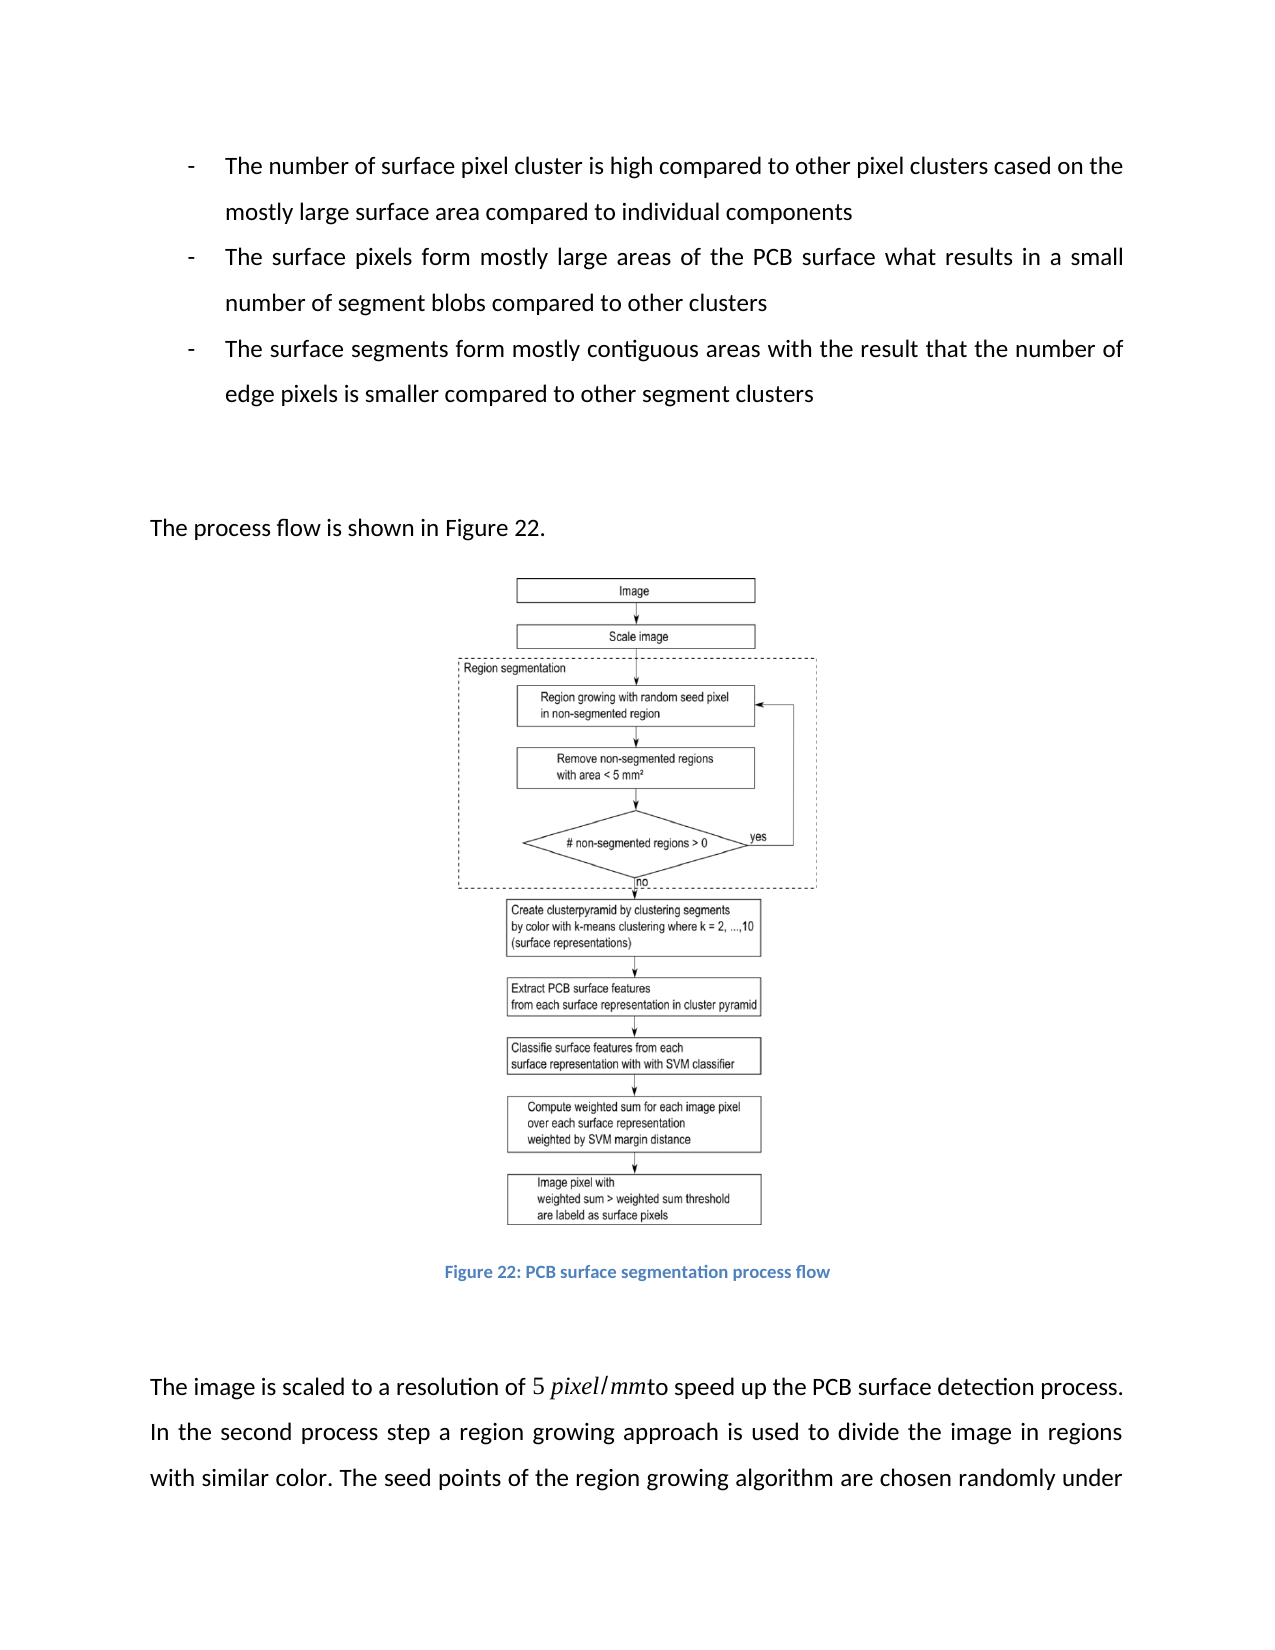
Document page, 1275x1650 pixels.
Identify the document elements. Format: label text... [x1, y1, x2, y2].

list The number of surface pixel cluster is high compared to other pixel clusters cased on the mostly large surface area compared to individual components [187, 150, 1125, 226]
list The surface pixels form mostly large areas of the PCB surface what results in a small number of segment blobs compared to other clusters [187, 241, 1125, 318]
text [150, 1371, 1125, 1493]
text The process flow is shown in Figure 22. [150, 512, 1125, 542]
picture [458, 578, 817, 1225]
list The surface segments form mostly contiguous areas with the result that the number of edge pixels is smaller compared to other segment clusters [187, 333, 1125, 409]
